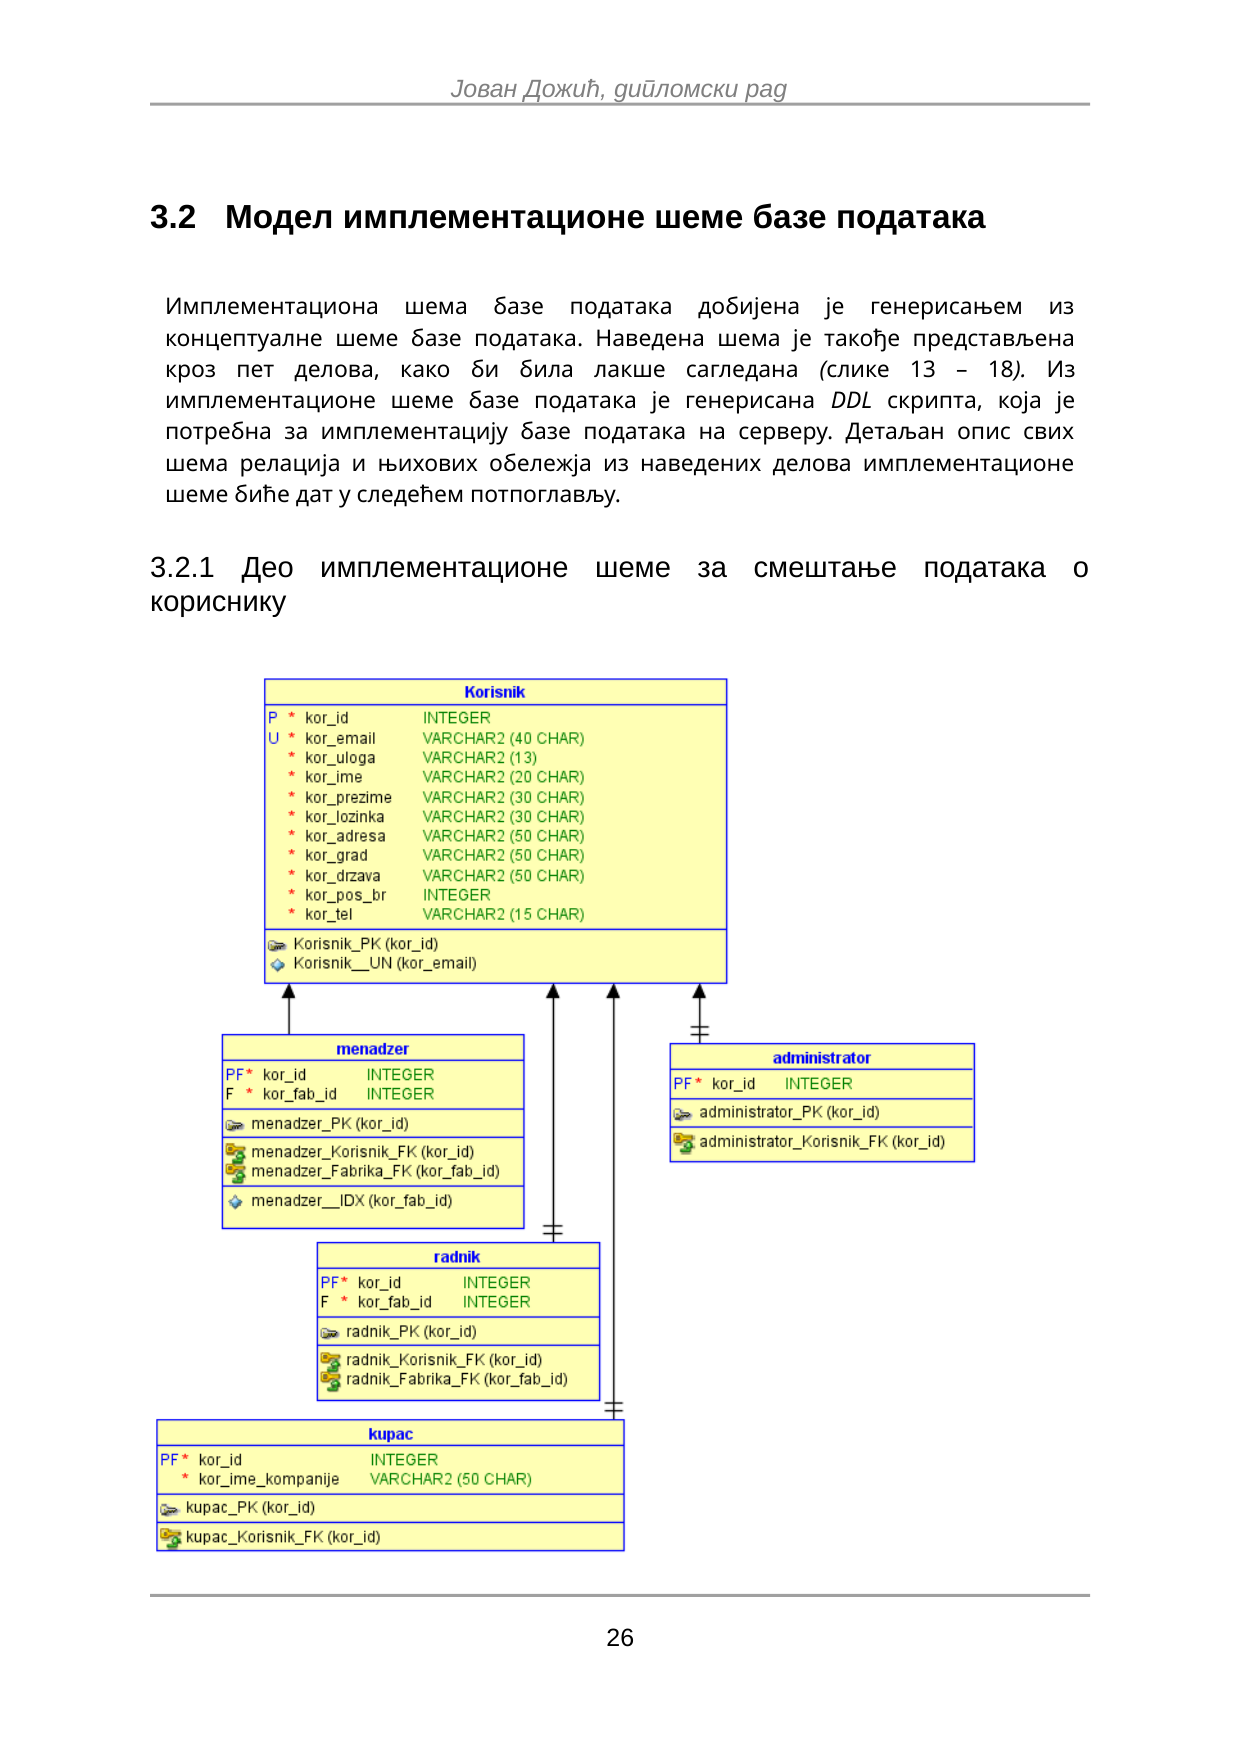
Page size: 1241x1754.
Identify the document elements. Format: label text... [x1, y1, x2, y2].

text Имплементациона шема базе података добијена је генерисањем из концептуалне шеме базе података. Наведена шема је такође представљена кроз пет делова, како би била лакше сагледана (слике 13 – 18). Из имплементационе шеме базе података је генерисана DDL скрипта, која је потребна за имплементацију базе података на серверу. Детаљан опис свих шема релација и њихових обележја из наведених делова имплементационе шеме биће дат у следећем потпоглављу. [165, 290, 1075, 509]
subtitle 3.2 Модел имплементационе шеме базе података [150, 197, 1090, 235]
subtitle 3.2.1 Део имплементационе шеме за смештање података о кориснику [150, 550, 1090, 617]
picture [150, 658, 988, 1563]
